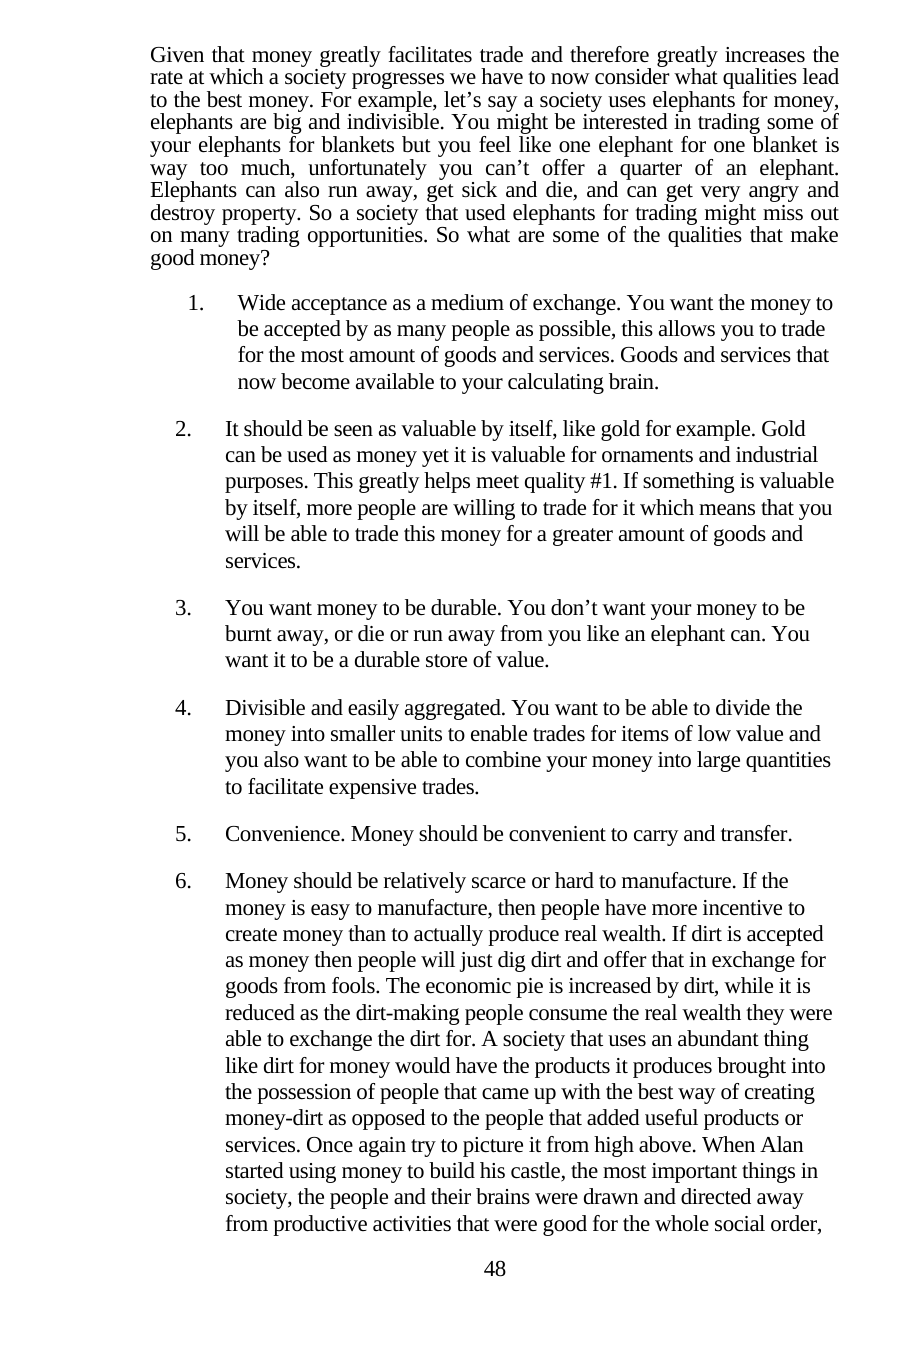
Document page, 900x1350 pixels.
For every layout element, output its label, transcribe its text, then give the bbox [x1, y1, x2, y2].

list Wide acceptance as a medium of exchange. You want the money to be accepted by as many people as possible, this allows you to trade for the most amount of goods and services. Goods and services that now become available to your calculating brain. [187, 289, 840, 394]
list It should be seen as valuable by itself, like gold for example. Gold can be used as money yet it is valuable for ornaments and industrial purposes. This greatly helps meet quality #1. If something is valuable by itself, more people are willing to trade for it which means that you will be able to trade this money for a greater amount of goods and services. [175, 415, 840, 573]
list You want money to be durable. You don’t want your money to be burnt away, or die or run away from you like an elephant can. You want it to be a durable store of value. [175, 594, 840, 673]
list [175, 867, 840, 1236]
list Convenience. Money should be convenient to carry and transfer. [175, 820, 840, 846]
text Given that money greatly facilitates trade and therefore greatly increases the rate at which a society progresses we have to now consider what qualities lead to the best money. For example, let’s say a society uses elephants for money, elephants are big and indivisible. You might be interested in trading some of your elephants for blankets but you feel like one elephant for one blanket is way too much, unfortunately you can’t offer a quarter of an elephant. Elephants can also run away, get sick and die, and can get very angry and destroy property. So a society that used elephants for trading might miss out on many trading opportunities. So what are some of the qualities that make good money? [150, 45, 840, 270]
list Divisible and easily aggregated. You want to be able to divide the money into smaller units to enable trades for items of low value and you also want to be able to combine your money into large quantities to facilitate expensive trades. [175, 694, 840, 799]
